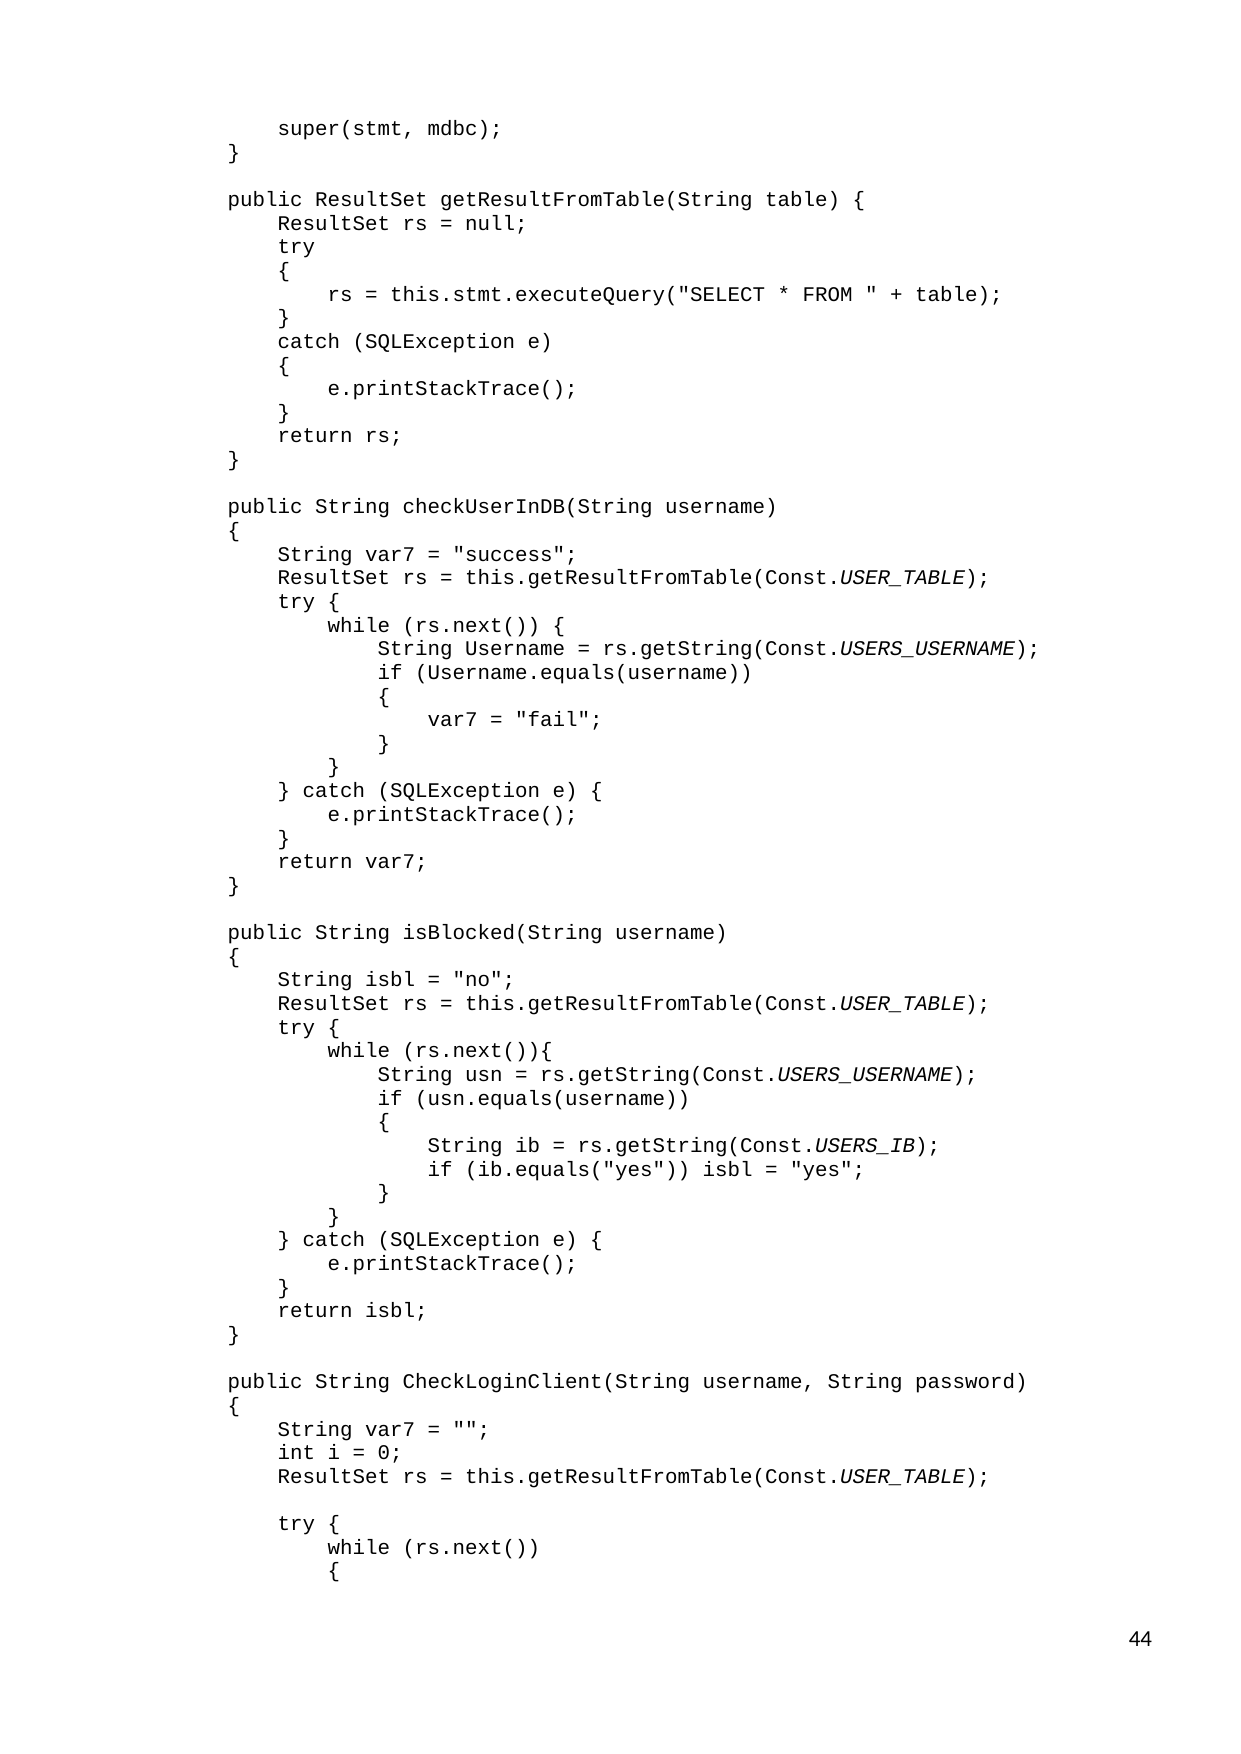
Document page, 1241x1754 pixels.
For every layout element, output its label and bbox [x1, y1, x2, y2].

text [177, 118, 1152, 1584]
